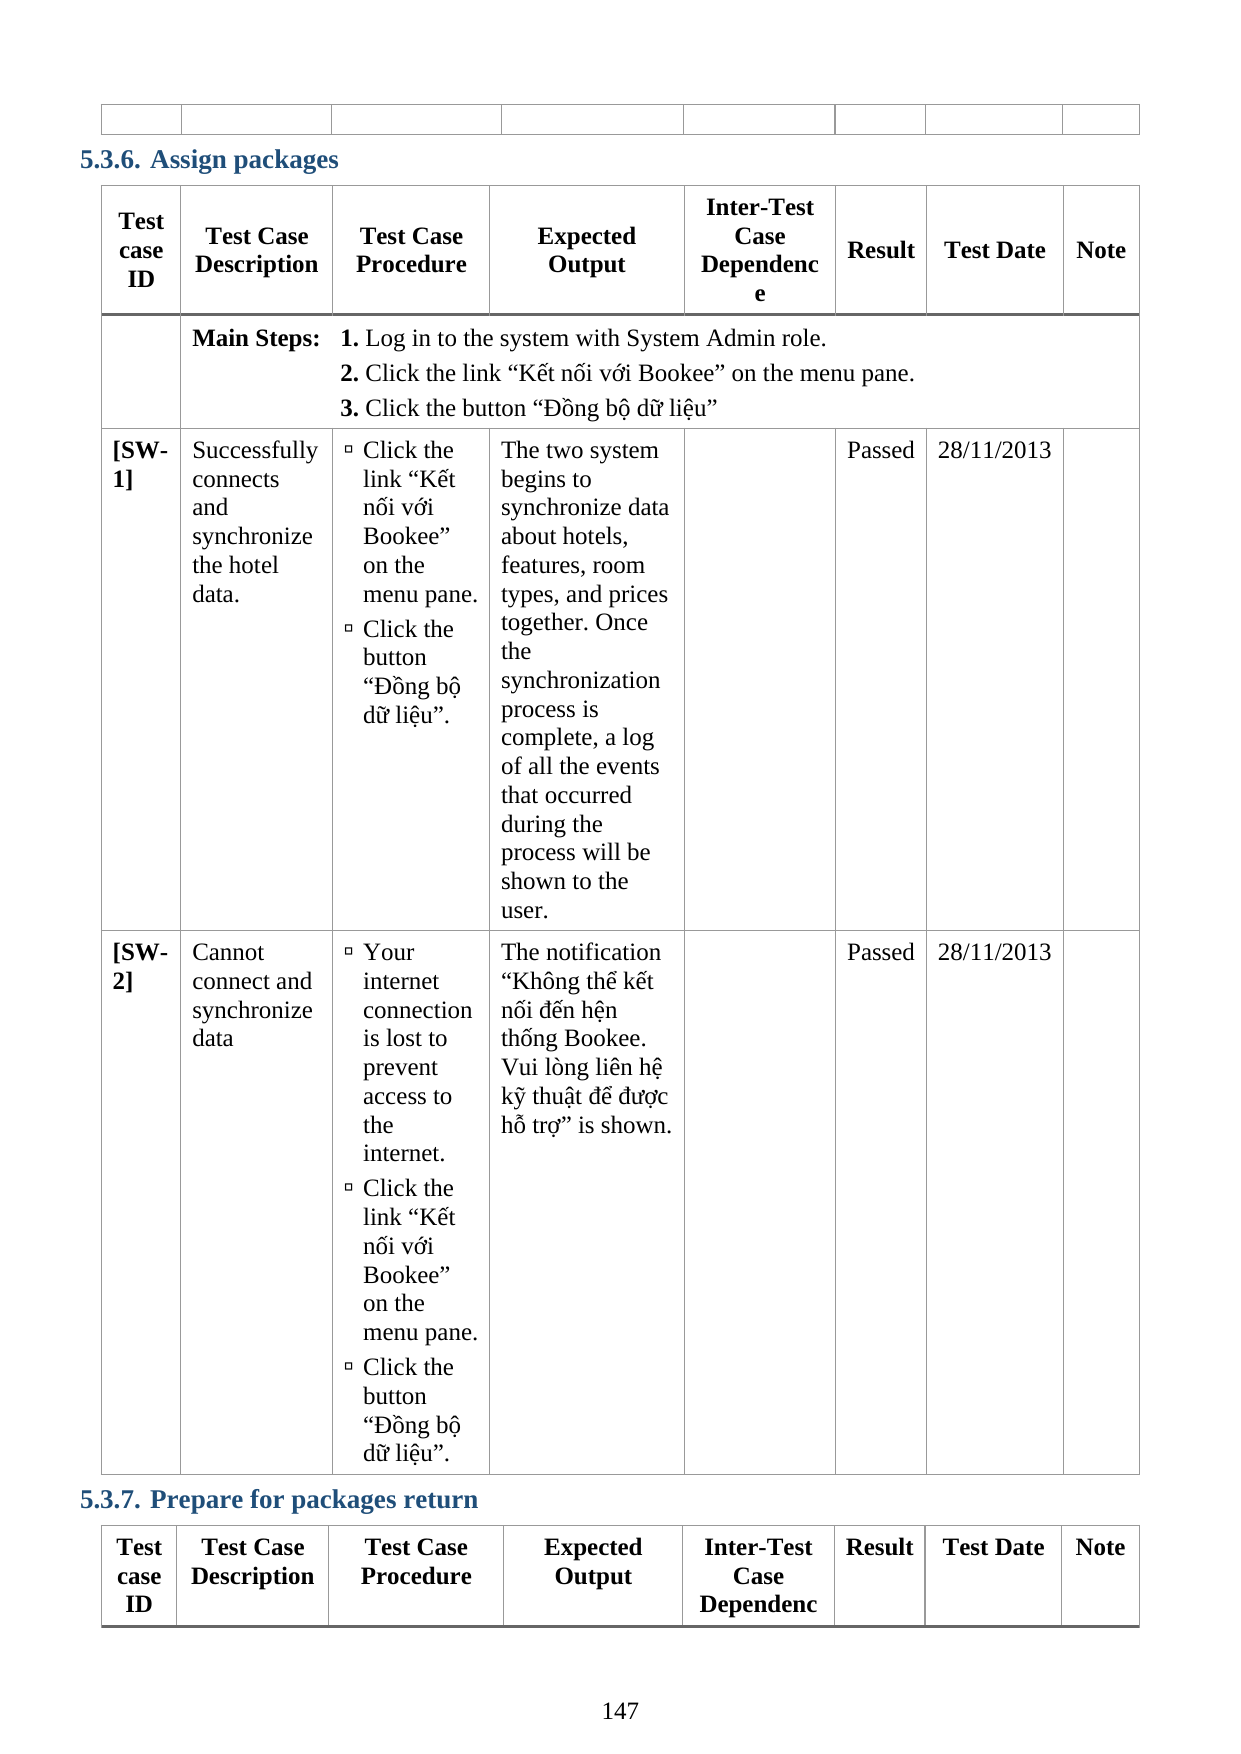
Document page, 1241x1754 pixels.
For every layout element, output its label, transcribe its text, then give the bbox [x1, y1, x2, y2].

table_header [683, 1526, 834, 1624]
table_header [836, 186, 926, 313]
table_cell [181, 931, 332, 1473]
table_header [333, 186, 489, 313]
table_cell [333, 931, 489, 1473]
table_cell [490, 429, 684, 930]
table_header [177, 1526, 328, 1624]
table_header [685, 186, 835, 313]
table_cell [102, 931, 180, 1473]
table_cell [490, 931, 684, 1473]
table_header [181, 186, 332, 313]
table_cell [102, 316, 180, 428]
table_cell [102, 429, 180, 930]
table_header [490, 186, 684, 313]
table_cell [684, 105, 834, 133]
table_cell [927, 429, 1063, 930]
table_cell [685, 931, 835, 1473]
subtitle Prepare for packages return [141, 1483, 1128, 1514]
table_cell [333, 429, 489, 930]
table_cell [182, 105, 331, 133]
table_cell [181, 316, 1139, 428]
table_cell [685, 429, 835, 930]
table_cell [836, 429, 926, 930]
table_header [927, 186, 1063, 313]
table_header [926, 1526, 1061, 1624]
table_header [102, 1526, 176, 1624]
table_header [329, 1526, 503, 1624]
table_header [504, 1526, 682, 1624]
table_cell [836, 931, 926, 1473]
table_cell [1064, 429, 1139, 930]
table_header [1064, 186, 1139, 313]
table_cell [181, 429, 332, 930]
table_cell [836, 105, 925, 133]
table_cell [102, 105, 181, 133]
subtitle Assign packages [141, 143, 1128, 174]
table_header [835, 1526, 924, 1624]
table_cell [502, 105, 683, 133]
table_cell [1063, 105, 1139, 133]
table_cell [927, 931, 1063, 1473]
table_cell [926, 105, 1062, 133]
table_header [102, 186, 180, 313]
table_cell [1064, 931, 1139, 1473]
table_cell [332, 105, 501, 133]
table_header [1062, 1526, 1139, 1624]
